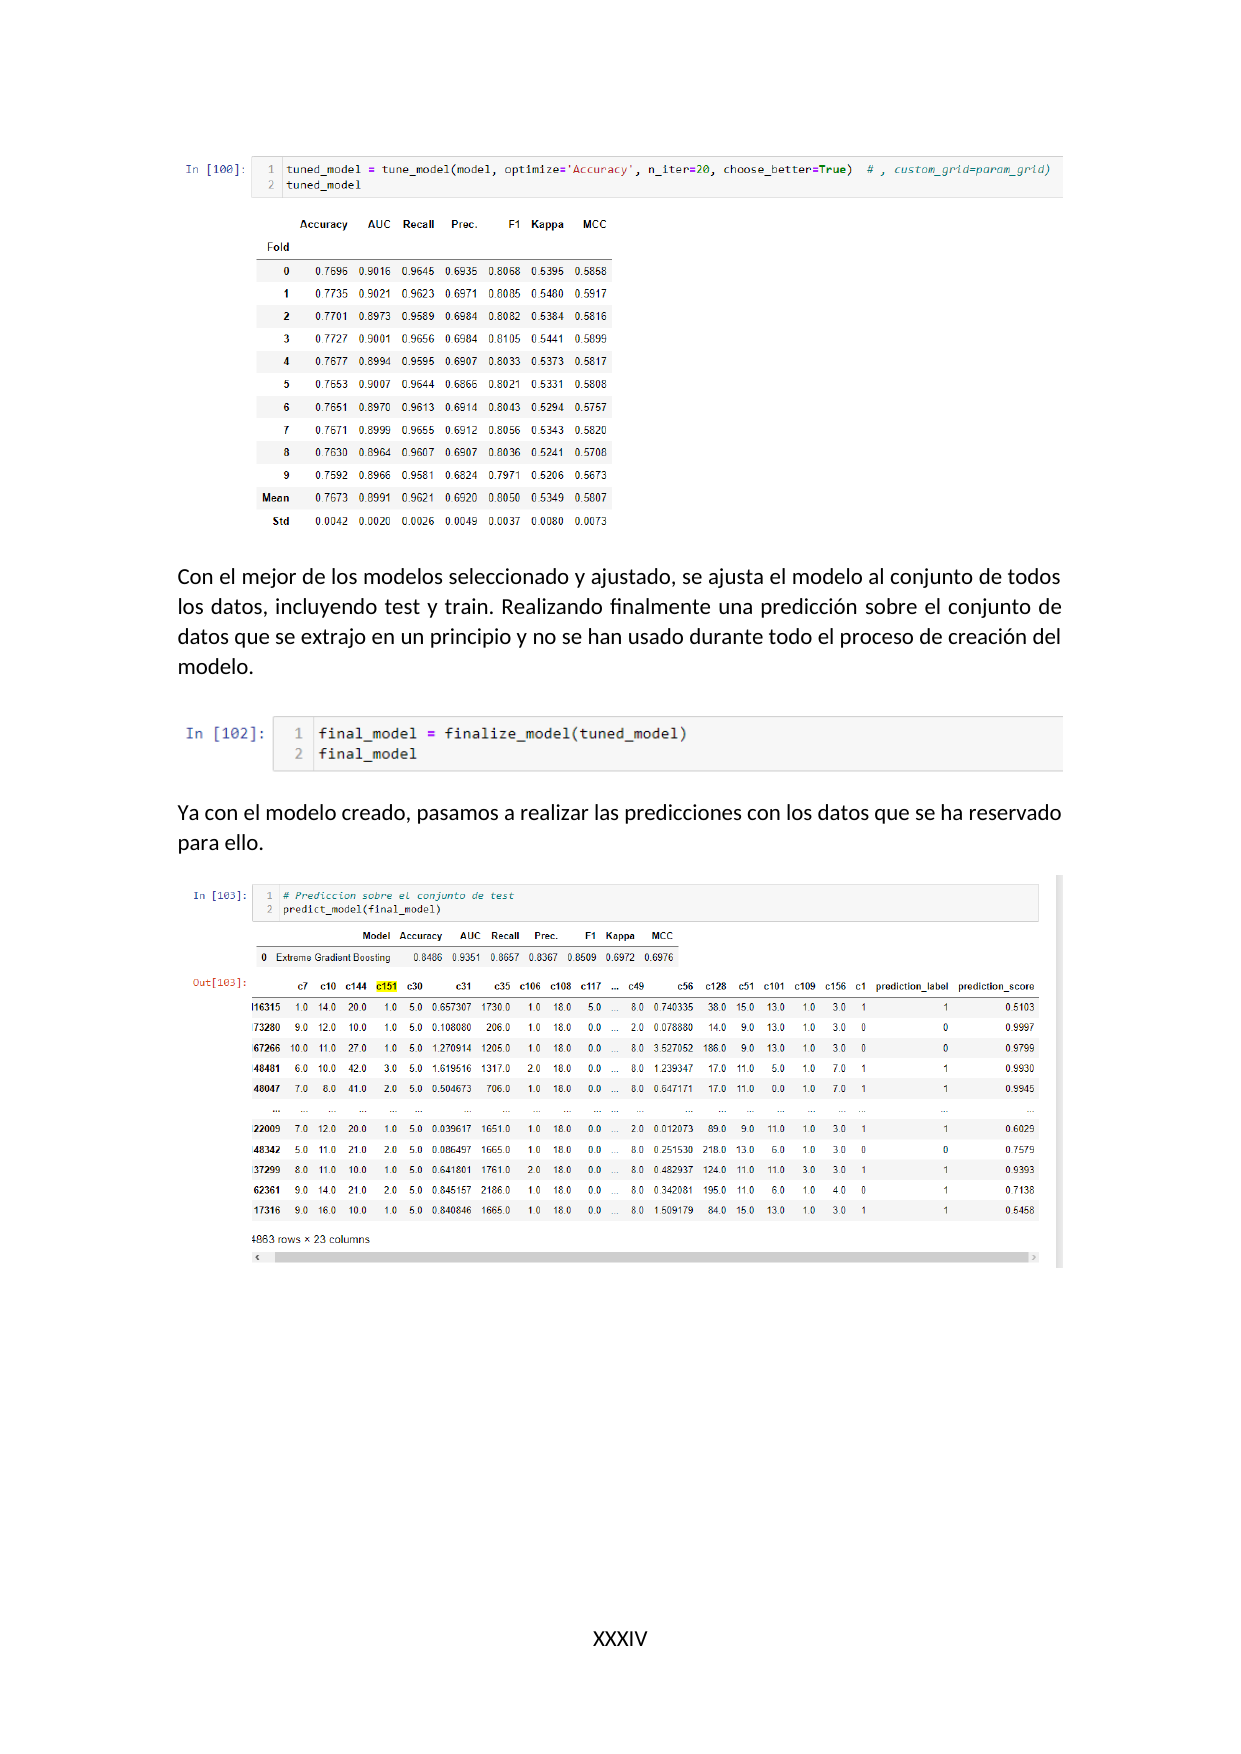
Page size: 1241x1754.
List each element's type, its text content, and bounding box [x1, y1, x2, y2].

text Con el mejor de los modelos seleccionado y ajustado, se ajusta el modelo al conjunto de todos los datos, incluyendo test y train. Realizando finalmente una predicción sobre el conjunto de datos que se extrajo en un principio y no se han usado durante todo el proceso de creación del modelo. [177, 562, 1063, 681]
picture [177, 147, 1063, 543]
picture [177, 699, 1063, 779]
text Ya con el modelo creado, pasamos a realizar las predicciones con los datos que se ha reservado para ello. [177, 798, 1063, 856]
picture [177, 875, 1063, 1268]
